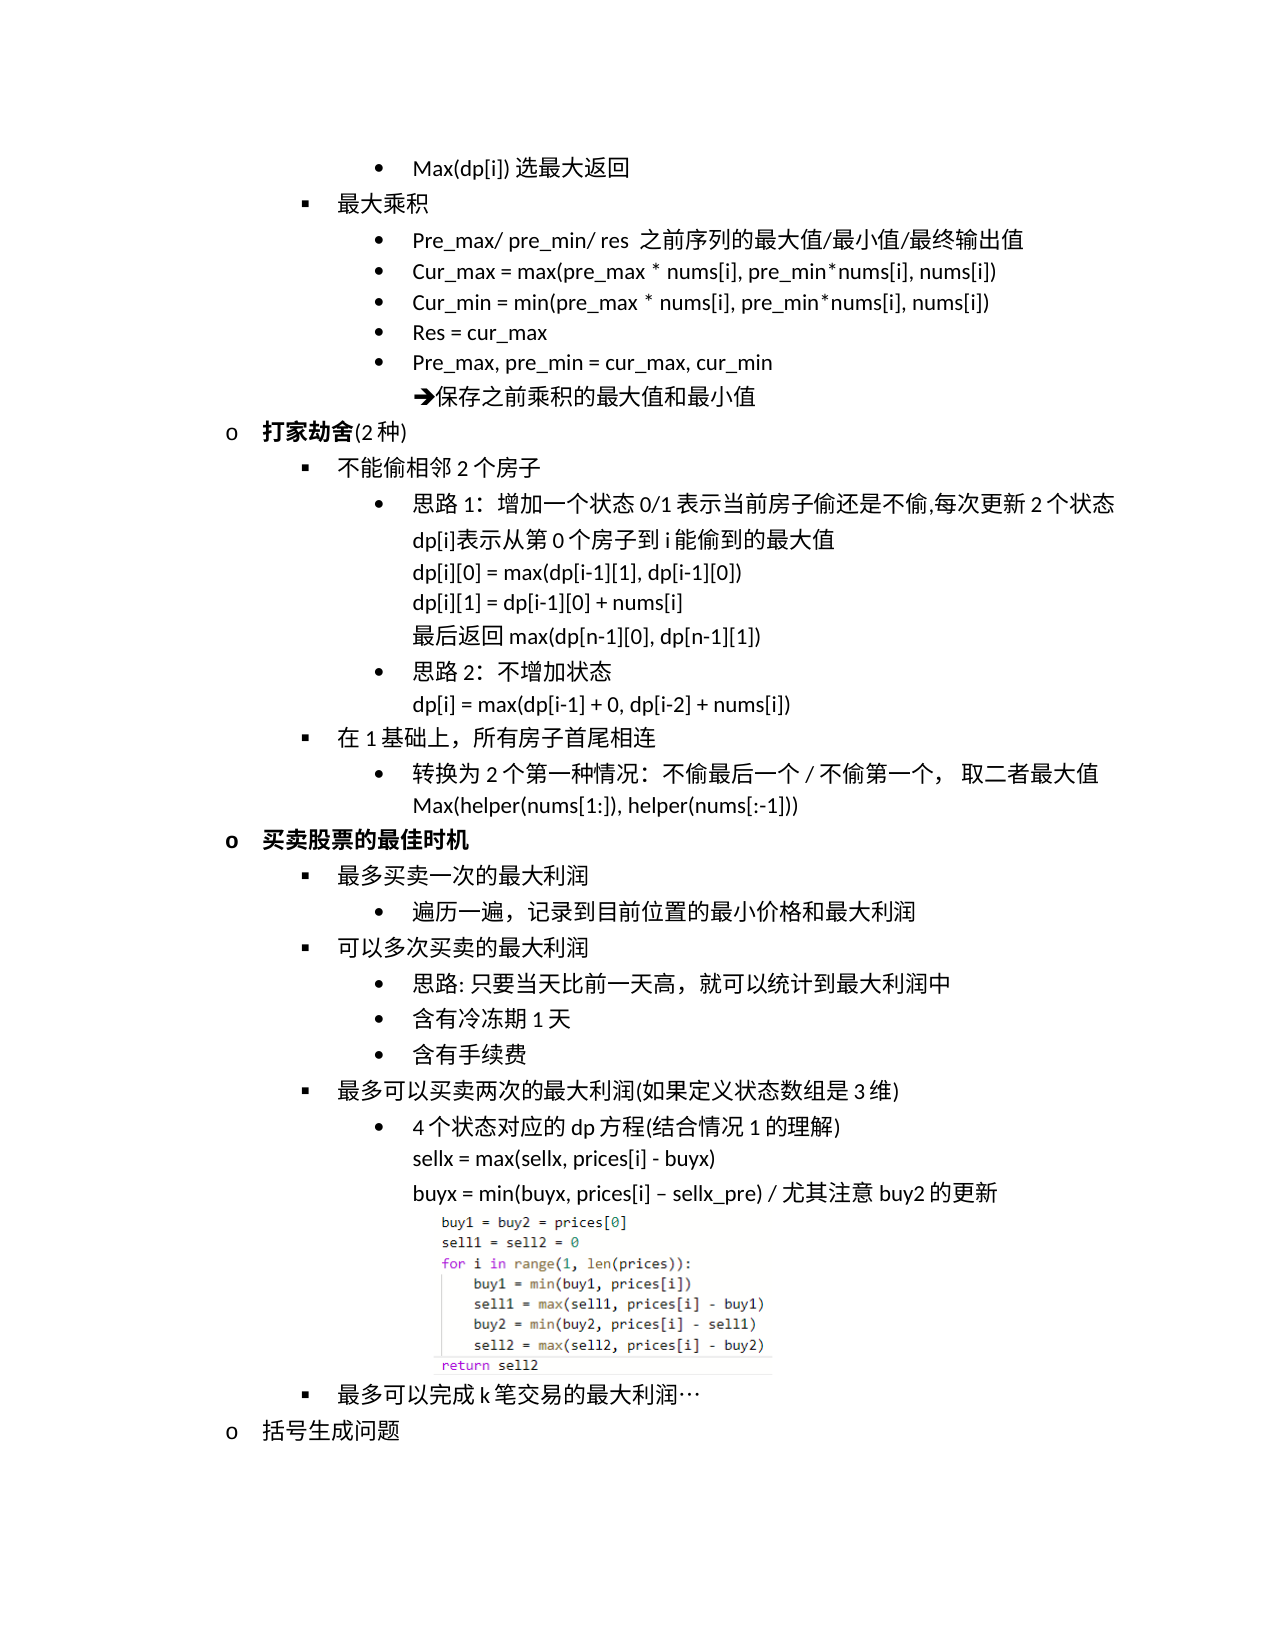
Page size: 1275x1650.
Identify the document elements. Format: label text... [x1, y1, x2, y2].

list dp[i]表示从第0个房子到i能偷到的最大值 [412, 522, 1125, 555]
list Cur_max = max(pre_max * nums[i], pre_min*nums[i], nums[i]) [375, 257, 1125, 286]
list 最大乘积 [300, 186, 1125, 219]
list 保存之前乘积的最大值和最小值 [412, 378, 1125, 412]
list 在1基础上，所有房子首尾相连 [300, 720, 1125, 753]
list 思路2：不增加状态 [375, 654, 1125, 687]
list 思路: 只要当天比前一天高，就可以统计到最大利润中 [375, 965, 1125, 999]
list sellx = max(sellx, prices[i] - buyx) [412, 1144, 1125, 1173]
list 不能偷相邻2个房子 [300, 450, 1125, 483]
list 可以多次买卖的最大利润 [300, 929, 1125, 963]
list 转换为2个第一种情况：不偷最后一个 / 不偷第一个， 取二者最大值 [375, 756, 1125, 789]
list 4个状态对应的dp方程(结合情况1的理解) [375, 1109, 1125, 1142]
list dp[i] = max(dp[i-1] + 0, dp[i-2] + nums[i]) [412, 690, 1125, 718]
list Pre_max/ pre_min/ res 之前序列的最大值/最小值/最终输出值 [375, 222, 1125, 255]
list Res = cur_max [375, 318, 1125, 346]
list dp[i][1] = dp[i-1][0] + nums[i] [412, 588, 1125, 616]
list 括号生成问题 [225, 1413, 1125, 1446]
list dp[i][0] = max(dp[i-1][1], dp[i-1][0]) [412, 558, 1125, 586]
list 遍历一遍，记录到目前位置的最小价格和最大利润 [375, 894, 1125, 927]
list buyx = min(buyx, prices[i] – sellx_pre) / 尤其注意buy2的更新 [412, 1175, 1125, 1208]
list Max(helper(nums[1:]), helper(nums[:-1])) [412, 792, 1125, 820]
list 最多可以买卖两次的最大利润(如果定义状态数组是3维) [300, 1073, 1125, 1106]
list 打家劫舍(2种) [225, 414, 1125, 448]
list Cur_min = min(pre_max * nums[i], pre_min*nums[i], nums[i]) [375, 288, 1125, 316]
list 最多可以完成k笔交易的最大利润… [300, 1377, 1125, 1410]
list 最多买卖一次的最大利润 [300, 858, 1125, 891]
list 最后返回max(dp[n-1][0], dp[n-1][1]) [412, 618, 1125, 651]
picture [433, 1210, 773, 1375]
list Max(dp[i]) 选最大返回 [375, 150, 1125, 183]
list Pre_max, pre_min = cur_max, cur_min [375, 348, 1125, 376]
list 买卖股票的最佳时机 [225, 822, 1125, 855]
list 含有冷冻期1天 [375, 1001, 1125, 1034]
list 含有手续费 [375, 1037, 1125, 1070]
list 思路1：增加一个状态0/1表示当前房子偷还是不偷,每次更新2个状态 [375, 486, 1125, 519]
